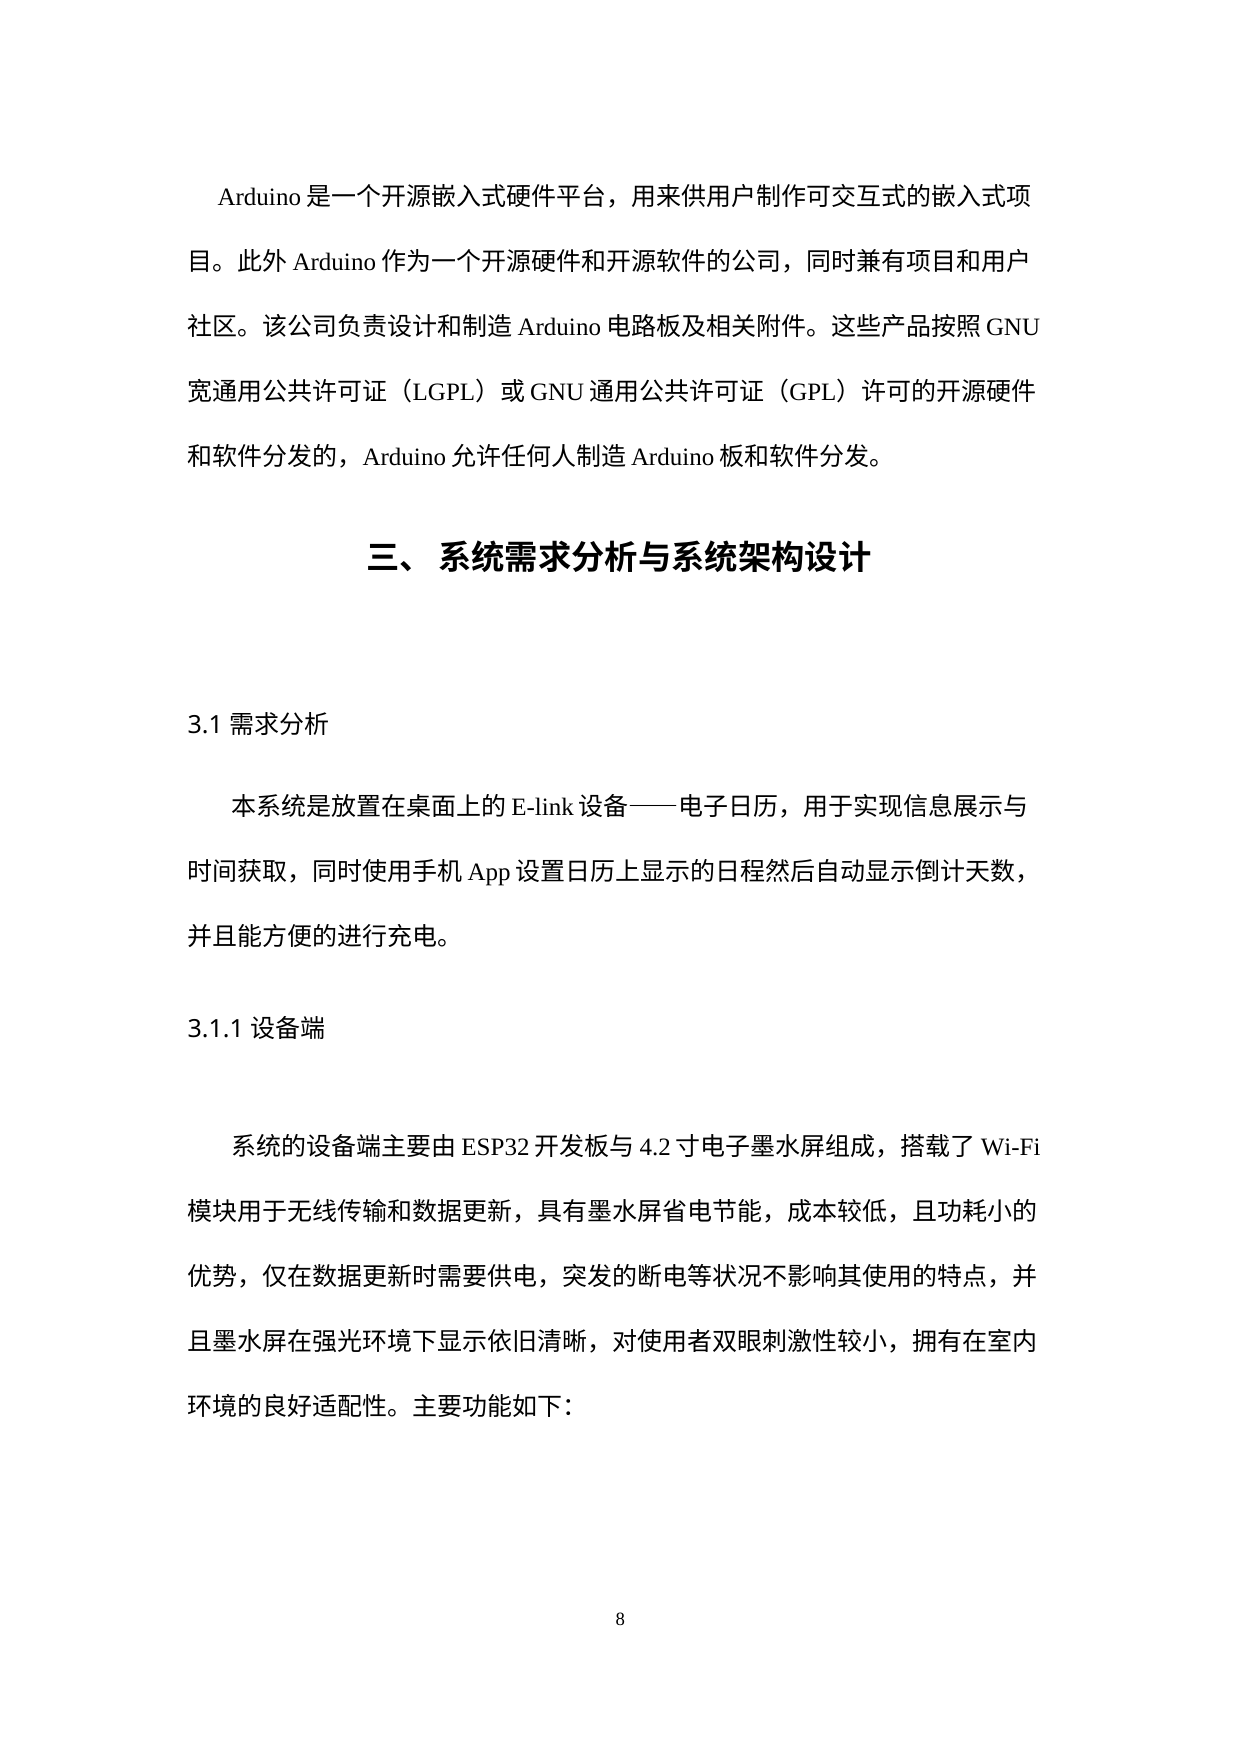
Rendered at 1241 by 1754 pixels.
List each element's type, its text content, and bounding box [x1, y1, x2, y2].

subtitle 3.1 需求分析 [187, 690, 1053, 755]
text 系统的设备端主要由ESP32开发板与4.2寸电子墨水屏组成，搭载了Wi-Fi模块用于无线传输和数据更新，具有墨水屏省电节能，成本较低，且功耗小的优势，仅在数据更新时需要供电，突发的断电等状况不影响其使用的特点，并且墨水屏在强光环境下显示依旧清晰，对使用者双眼刺激性较小，拥有在室内环境的良好适配性。主要功能如下： [187, 1112, 1053, 1437]
subtitle 3.1.1 设备端 [187, 994, 1053, 1059]
text Arduino是一个开源嵌入式硬件平台，用来供用户制作可交互式的嵌入式项目。此外Arduino作为一个开源硬件和开源软件的公司，同时兼有项目和用户社区。该公司负责设计和制造Arduino电路板及相关附件。这些产品按照GNU宽通用公共许可证（LGPL）或GNU通用公共许可证（GPL）许可的开源硬件和软件分发的，Arduino允许任何人制造Arduino板和软件分发。 [187, 162, 1053, 487]
subtitle 系统需求分析与系统架构设计 [217, 522, 1053, 587]
text 本系统是放置在桌面上的E-link设备——电子日历，用于实现信息展示与时间获取，同时使用手机App设置日历上显示的日程然后自动显示倒计天数，并且能方便的进行充电。 [187, 772, 1053, 967]
